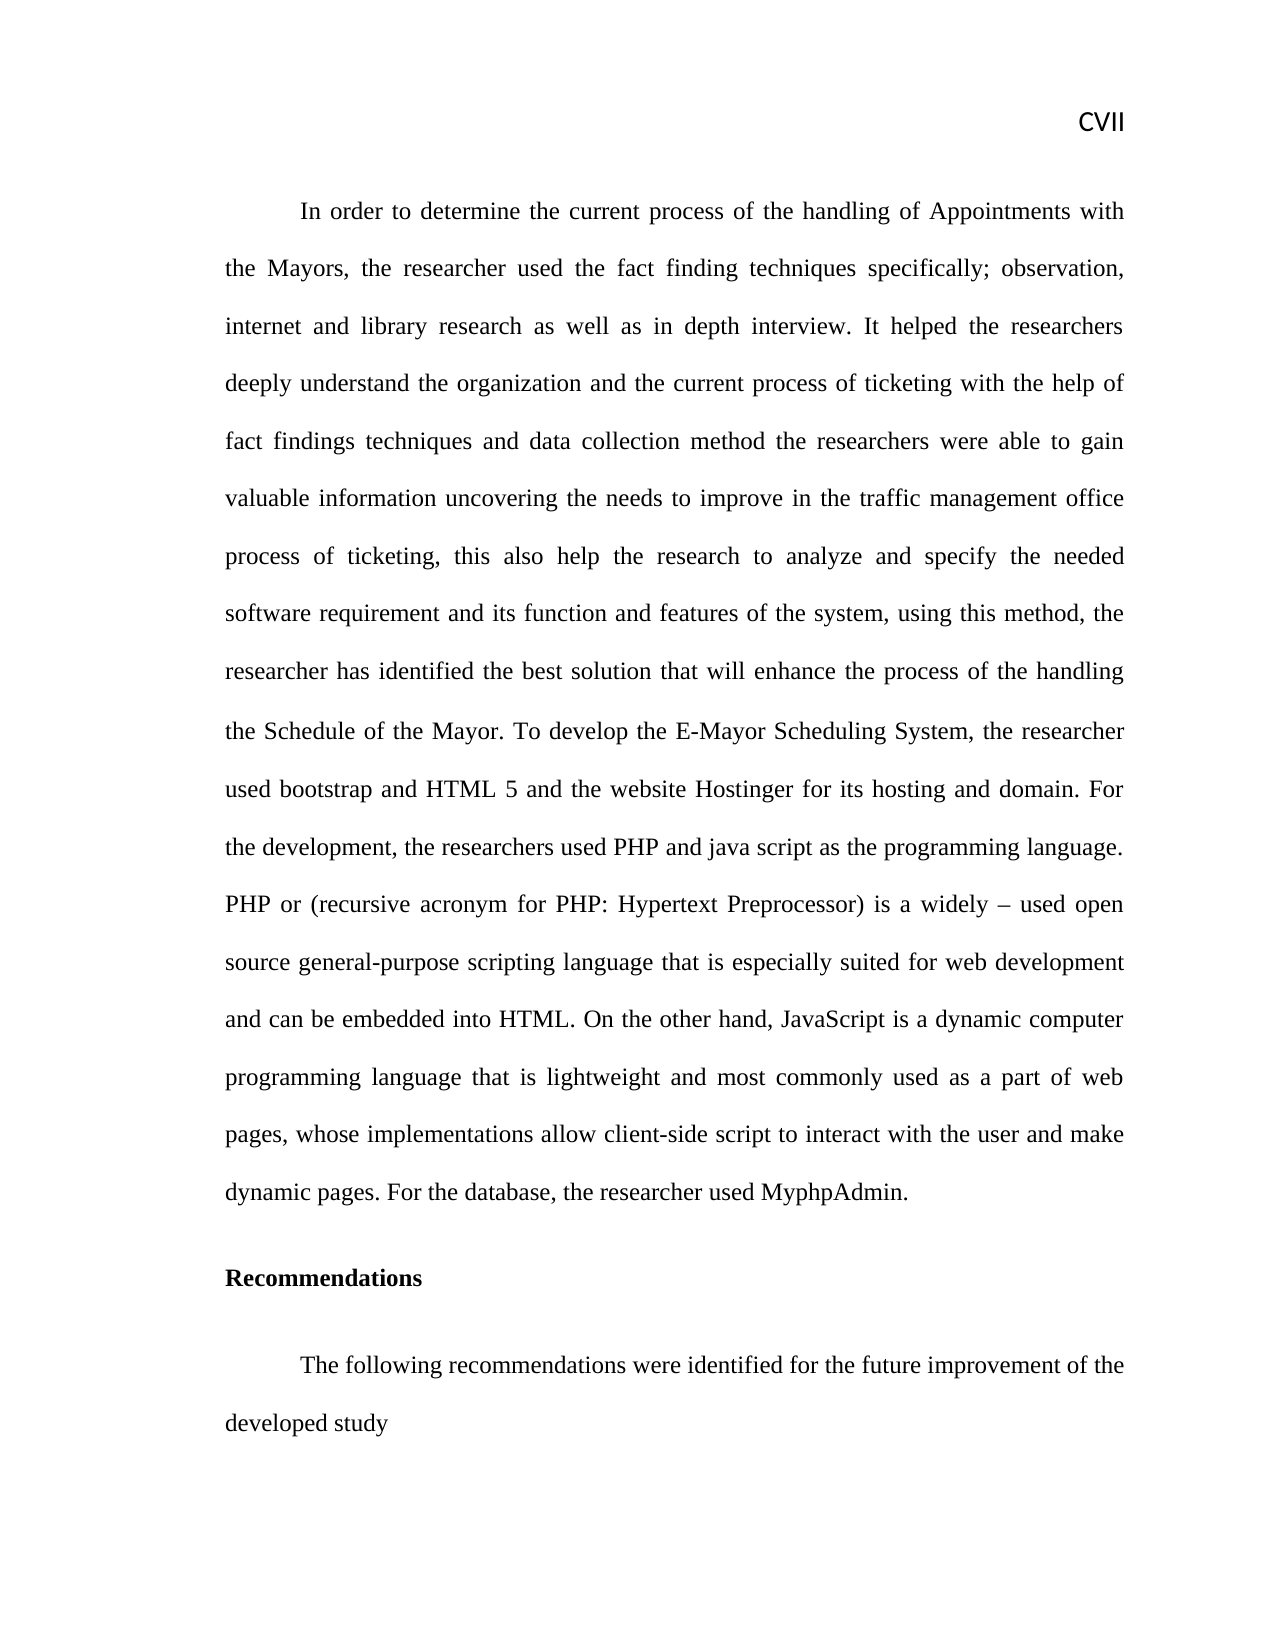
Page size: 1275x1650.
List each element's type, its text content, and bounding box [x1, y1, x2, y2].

text In order to determine the current process of the handling of Appointments with the Mayors, the researcher used the fact finding techniques specifically; observation, internet and library research as well as in depth interview. It helped the researchers deeply understand the organization and the current process of ticketing with the help of fact findings techniques and data collection method the researchers were able to gain valuable information uncovering the needs to improve in the traffic management office process of ticketing, this also help the research to analyze and specify the needed software requirement and its function and features of the system, using this method, the researcher has identified the best solution that will enhance the process of the handling the Schedule of the Mayor. To develop the E-Mayor Scheduling System, the researcher used bootstrap and HTML 5 and the website Hostinger for its hosting and domain. For the development, the researchers used PHP and java script as the programming language. PHP or (recursive acronym for PHP: Hypertext Preprocessor) is a widely – used open source general-purpose scripting language that is especially suited for web development and can be embedded into HTML. On the other hand, JavaScript is a dynamic computer programming language that is lightweight and most commonly used as a part of web pages, whose implementations allow client-side script to interact with the user and make dynamic pages. For the database, the researcher used MyphpAdmin. [225, 196, 1125, 1206]
text Recommendations [225, 1263, 1125, 1292]
text The following recommendations were identified for the future improvement of the developed study [225, 1350, 1125, 1436]
